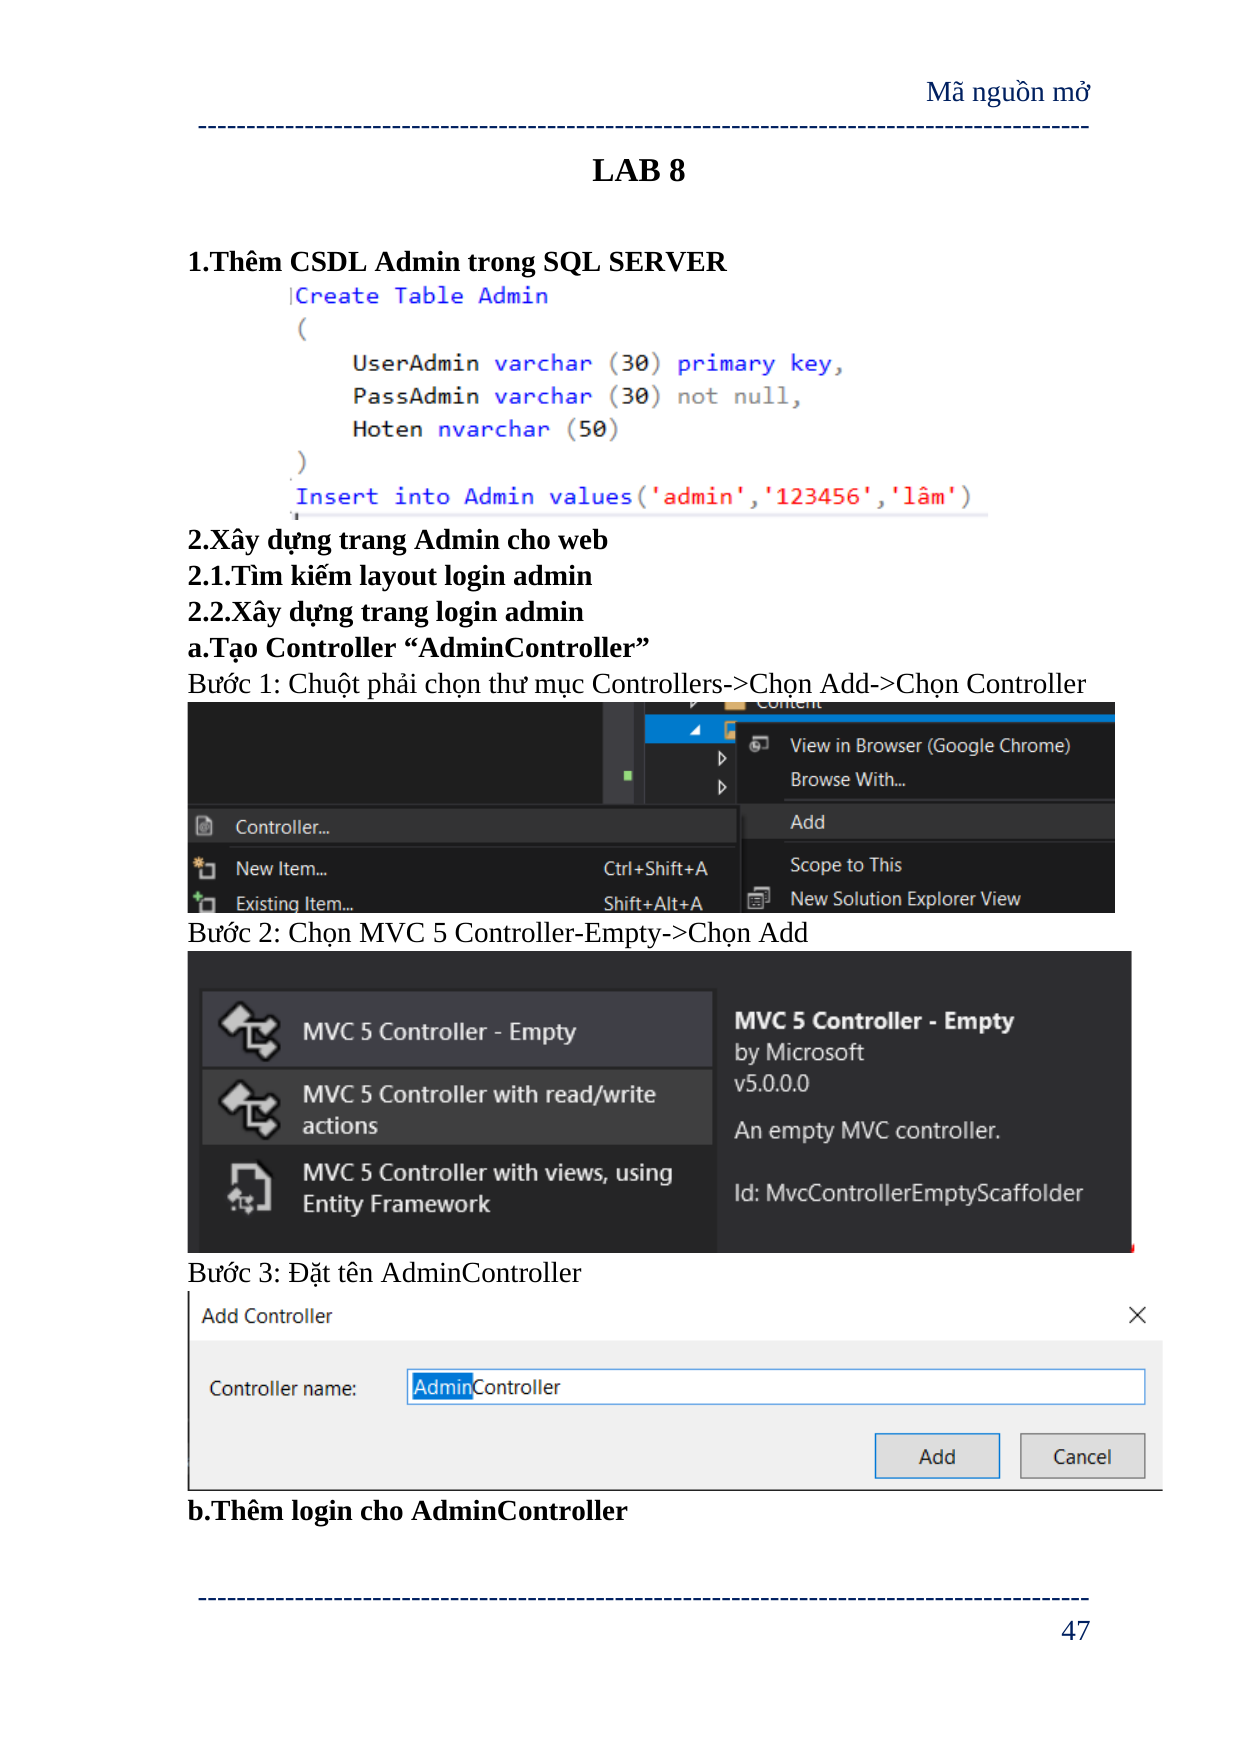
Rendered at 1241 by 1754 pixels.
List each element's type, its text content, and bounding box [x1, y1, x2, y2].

text a.Tạo Controller “AdminController” [187, 630, 1090, 664]
text Bước 1: Chuột phải chọn thư mục Controllers->Chọn Add->Chọn Controller [187, 667, 1090, 700]
text 2.1.Tìm kiếm layout login admin [187, 558, 1090, 592]
text 2.Xây dựng trang Admin cho web [187, 522, 1090, 556]
picture [187, 951, 1135, 1253]
text 1.Thêm CSDL Admin trong SQL SERVER [187, 244, 1090, 278]
title Lab 8 [187, 150, 1090, 188]
text Bước 2: Chọn MVC 5 Controller-Empty->Chọn Add [187, 915, 1090, 949]
text 2.2.Xây dựng trang login admin [187, 594, 1090, 628]
picture [187, 702, 1115, 913]
picture [187, 1291, 1163, 1491]
text b.Thêm login cho AdminController [187, 1493, 1090, 1526]
text Bước 3: Đặt tên AdminController [187, 1256, 1090, 1289]
picture [289, 280, 989, 520]
